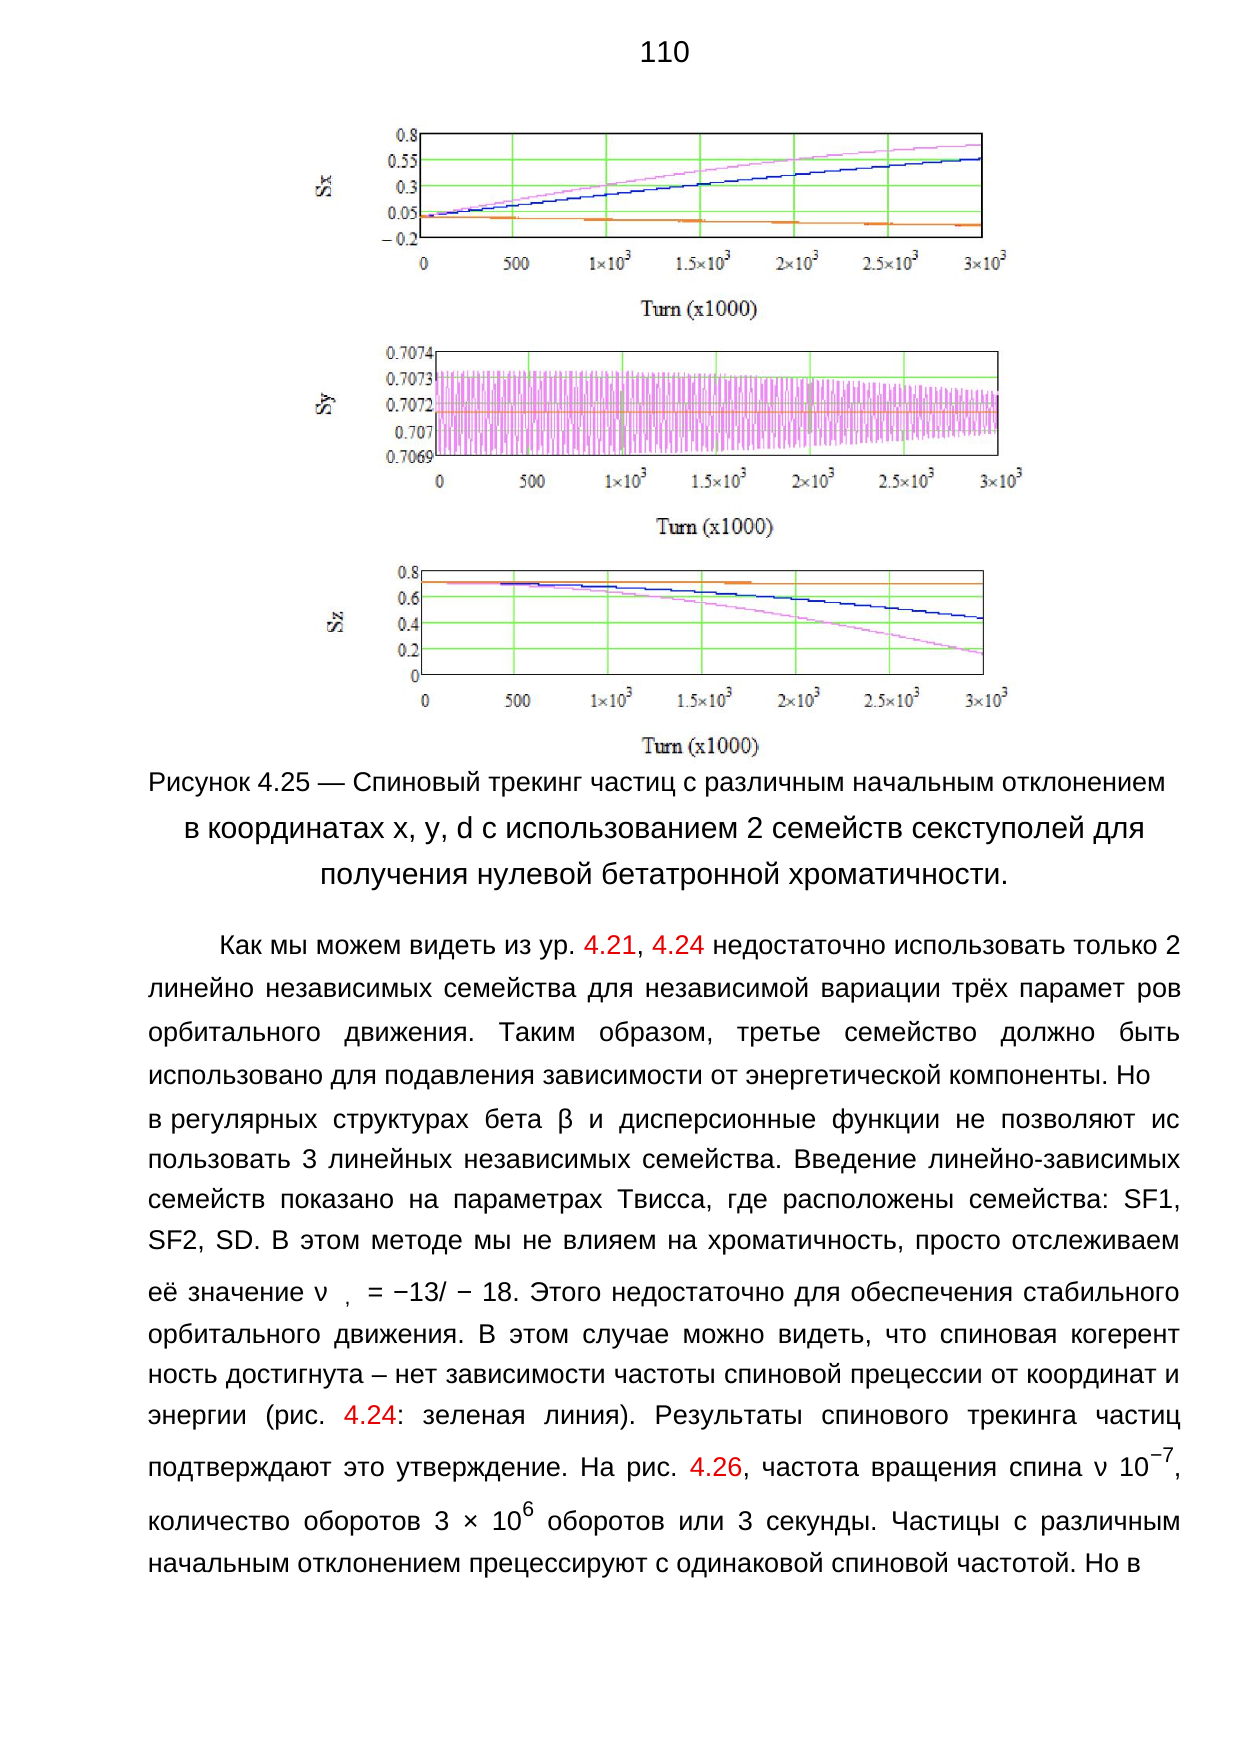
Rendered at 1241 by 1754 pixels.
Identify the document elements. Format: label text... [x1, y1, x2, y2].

text Как мы можем видеть из ур. 4.21, 4.24 недостаточно использовать только 2 линейно независимых семейства для независимой вариации трёх парамет­ ров орбитального движения. Таким образом, третье семейство должно быть использовано для подавления зависимости от энергетической компоненты. Но [148, 929, 1181, 1090]
list координатах x, y, d с использованием 2 семейств секступолей для получения нулевой бетатронной хроматичности. [148, 810, 1181, 891]
picture [302, 118, 1027, 764]
text Рисунок 4.25 — Спиновый трекинг частиц с различным начальным отклонением [148, 766, 1181, 797]
list регулярных структурах бета β и дисперсионные функции не позволяют ис­ пользовать 3 линейных независимых семейства. Введение линейно-зависимых семейств показано на параметрах Твисса, где расположены семейства: SF1, SF2, SD. В этом методе мы не влияем на хроматичность, просто отслеживаем её значение ν , = −13/ − 18. Этого недостаточно для обеспечения стабильного орбитального движения. В этом случае можно видеть, что спиновая когерент­ ность достигнута – нет зависимости частоты спиновой прецессии от координат и энергии (рис. 4.24: зеленая линия). Результаты спинового трекинга частиц подтверждают это утверждение. На рис. 4.26, частота вращения спина ν 10−7, количество оборотов 3 × 106 оборотов или 3 секунды. Частицы с различным начальным отклонением прецессируют с одинаковой спиновой частотой. Но в [148, 1103, 1181, 1578]
text 110 [148, 34, 1181, 69]
